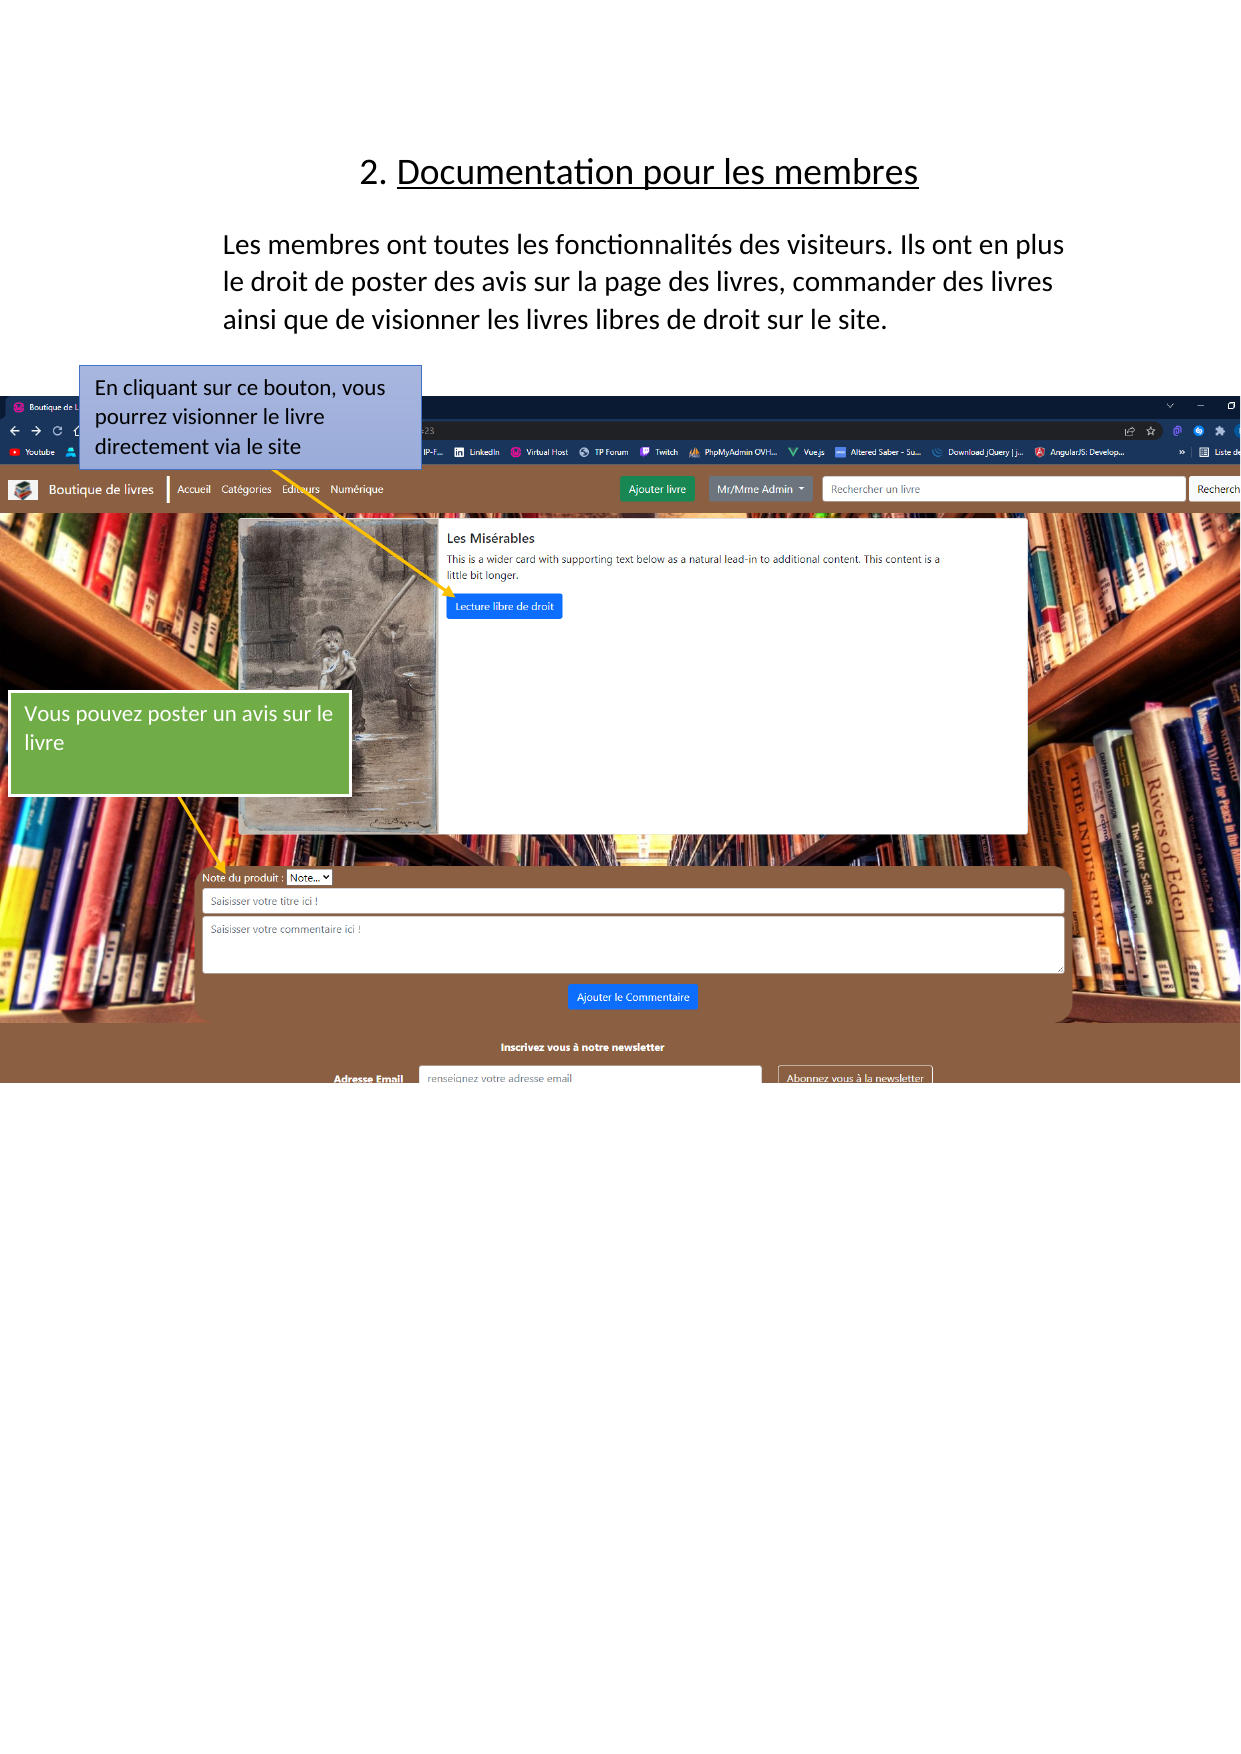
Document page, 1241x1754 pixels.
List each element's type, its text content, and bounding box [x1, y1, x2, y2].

list Les membres ont toutes les fonctionnalités des visiteurs. Ils ont en plus le droit de poster des avis sur la page des livres, commander des livres ainsi que de visionner les livres libres de droit sur le site. [223, 226, 1093, 337]
picture [0, 396, 1241, 1083]
list Documentation pour les membres [185, 148, 1093, 193]
